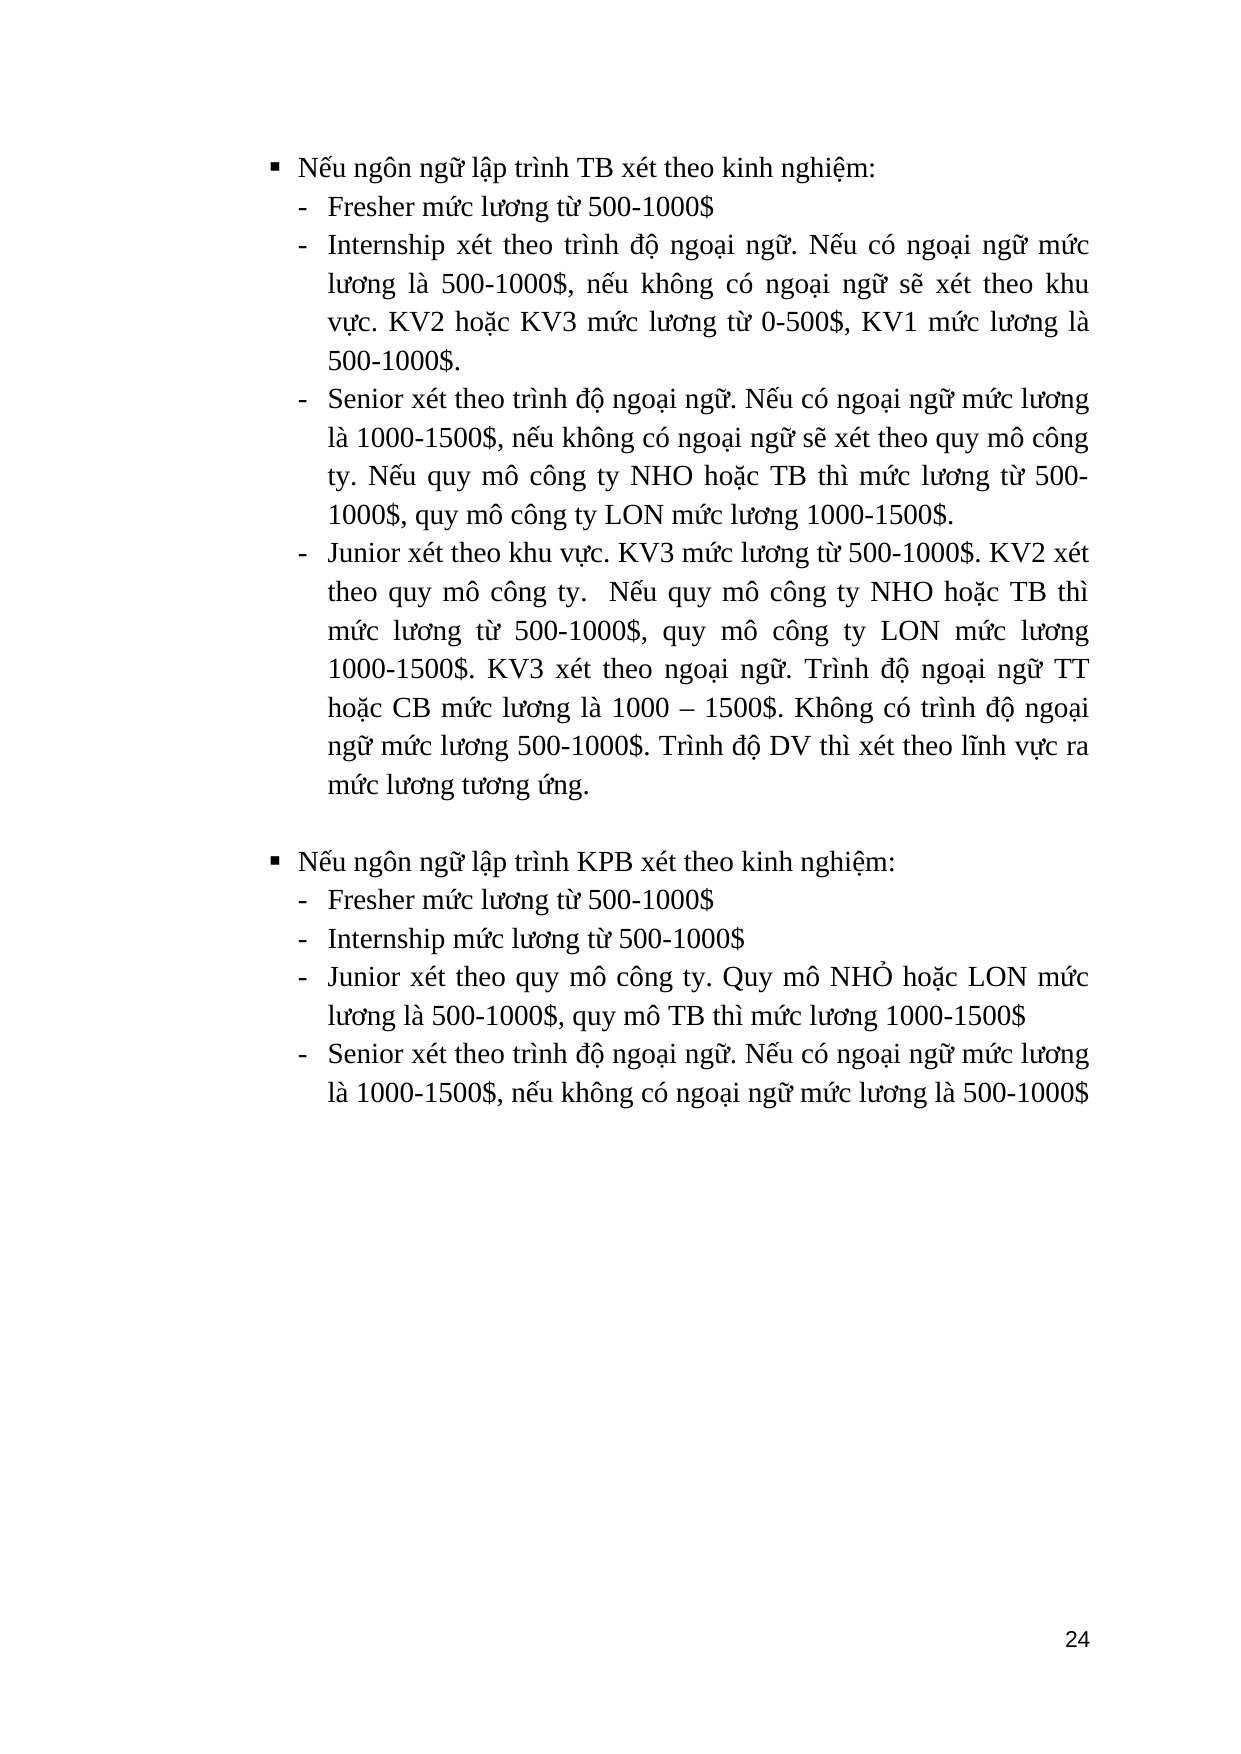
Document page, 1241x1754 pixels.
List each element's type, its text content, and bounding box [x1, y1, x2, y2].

list Senior xét theo trình độ ngoại ngữ. Nếu có ngoại ngữ mức lương là 1000-1500$, nếu không có ngoại ngữ mức lương là 500-1000$ [298, 1037, 1090, 1109]
list Senior xét theo trình độ ngoại ngữ. Nếu có ngoại ngữ mức lương là 1000-1500$, nếu không có ngoại ngữ sẽ xét theo quy mô công ty. Nếu quy mô công ty NHO hoặc TB thì mức lương từ 500-1000$, quy mô công ty LON mức lương 1000-1500$. [298, 381, 1090, 531]
list Junior xét theo quy mô công ty. Quy mô NHỎ hoặc LON mức lương là 500-1000$, quy mô TB thì mức lương 1000-1500$ [298, 959, 1090, 1032]
list Nếu ngôn ngữ lập trình TB xét theo kinh nghiệm: [268, 150, 1090, 184]
list Internship xét theo trình độ ngoại ngữ. Nếu có ngoại ngữ mức lương là 500-1000$, nếu không có ngoại ngữ sẽ xét theo khu vực. KV2 hoặc KV3 mức lương từ 0-500$, KV1 mức lương là 500-1000$. [298, 227, 1090, 376]
list Nếu ngôn ngữ lập trình KPB xét theo kinh nghiệm: [268, 844, 1090, 877]
list Fresher mức lương từ 500-1000$ [298, 189, 1090, 222]
list Internship mức lương từ 500-1000$ [298, 921, 1090, 954]
list Fresher mức lương từ 500-1000$ [298, 882, 1090, 916]
list Junior xét theo khu vực. KV3 mức lương từ 500-1000$. KV2 xét theo quy mô công ty. Nếu quy mô công ty NHO hoặc TB thì mức lương từ 500-1000$, quy mô công ty LON mức lương 1000-1500$. KV3 xét theo ngoại ngữ. Trình độ ngoại ngữ TT hoặc CB mức lương là 1000 – 1500$. Không có trình độ ngoại ngữ mức lương 500-1000$. Trình độ DV thì xét theo lĩnh vực ra mức lương tương ứng. [298, 536, 1090, 800]
